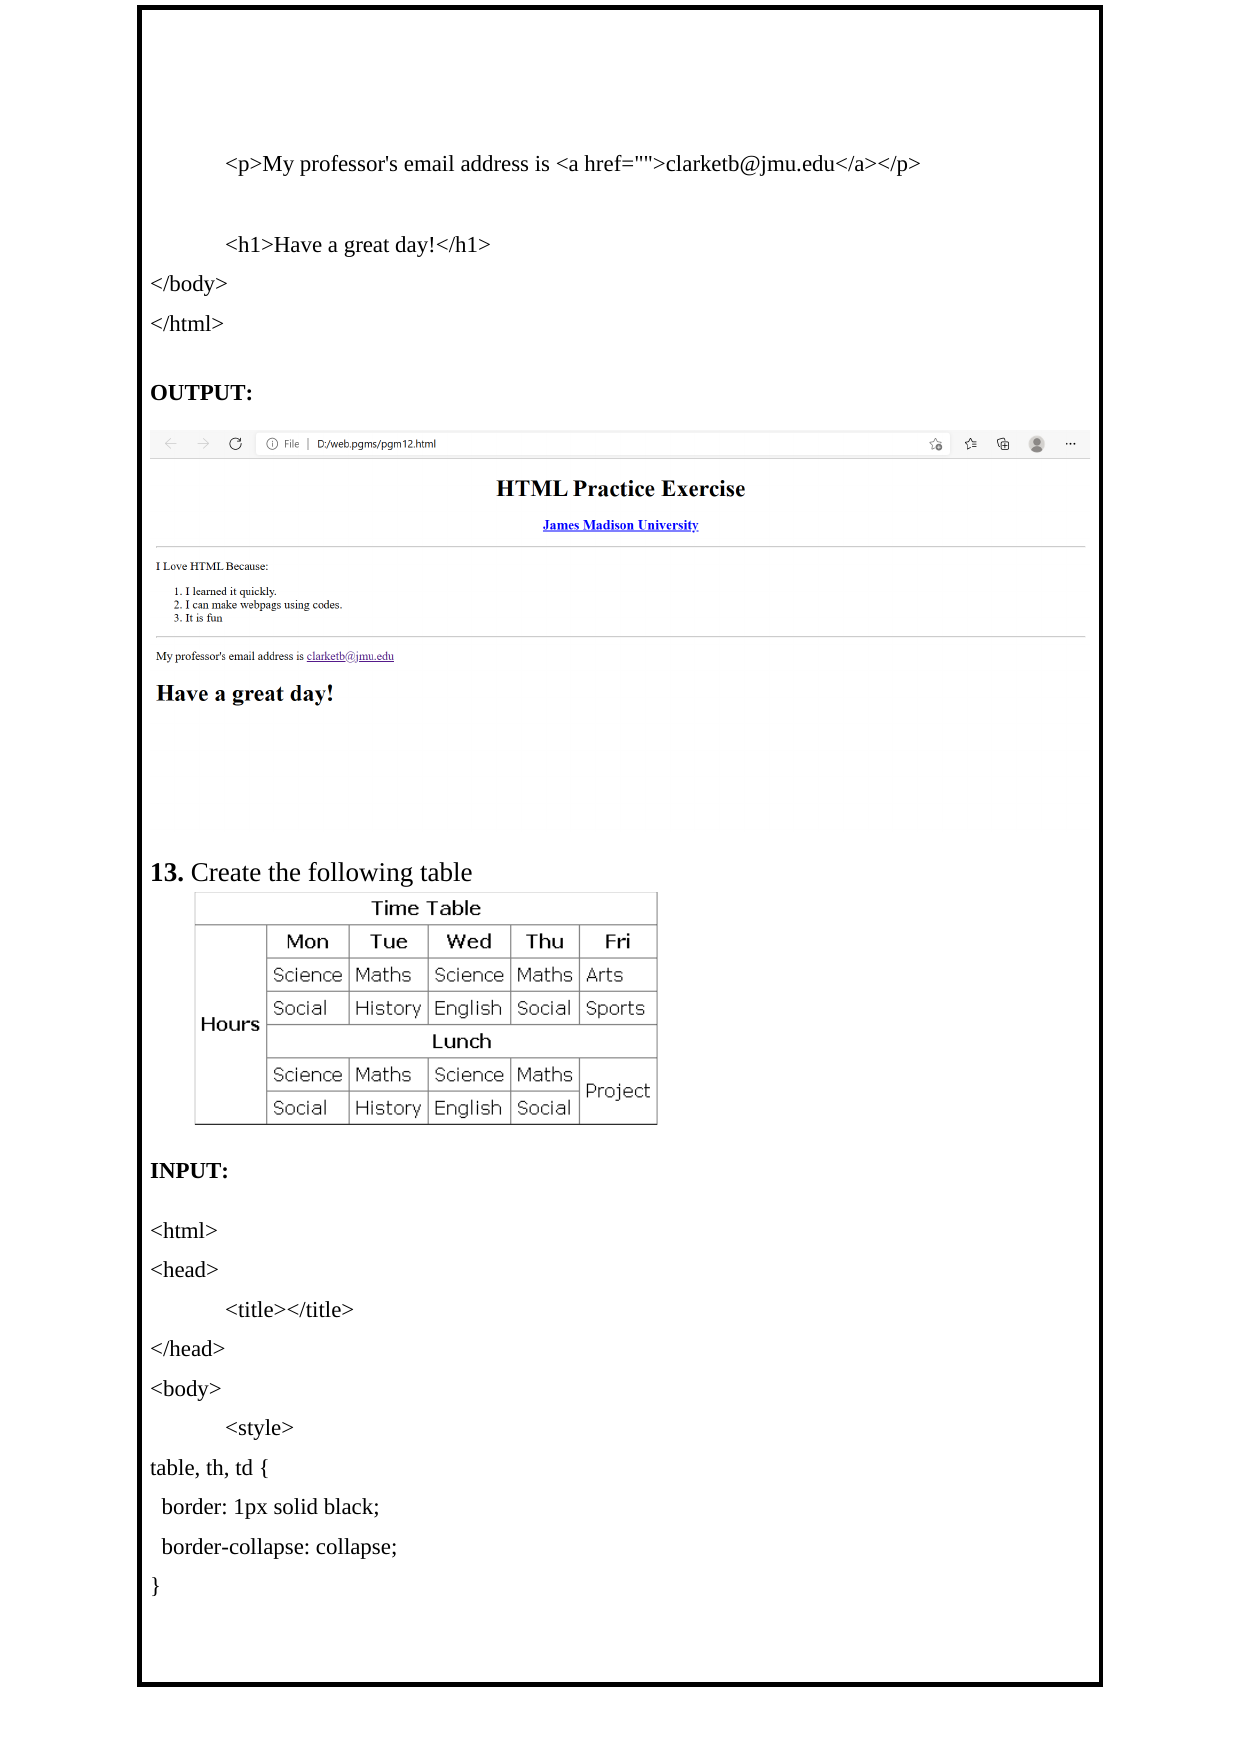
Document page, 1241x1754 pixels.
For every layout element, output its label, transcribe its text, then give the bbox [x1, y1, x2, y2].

text </html> [150, 309, 1090, 336]
text </head> [150, 1336, 1090, 1362]
text border-collapse: collapse; [150, 1533, 1090, 1559]
text border: 1px solid black; [150, 1493, 1090, 1520]
text OUTPUT: [150, 379, 1090, 406]
text <title></title> [150, 1296, 1090, 1322]
text <style> [150, 1414, 1090, 1441]
text INPUT: [150, 1157, 1090, 1183]
text <head> [150, 1257, 1090, 1283]
text table, th, td { [150, 1454, 1090, 1480]
picture [150, 430, 1091, 832]
picture [194, 892, 658, 1125]
text 13. Create the following table [150, 856, 1090, 887]
text } [150, 1572, 1090, 1599]
text <html> [150, 1217, 1090, 1243]
text <p>My professor's email address is <a href="">clarketb@jmu.edu</a></p> [150, 150, 1090, 176]
text <h1>Have a great day!</h1> [150, 231, 1090, 257]
text <body> [150, 1375, 1090, 1401]
text </body> [150, 270, 1090, 296]
